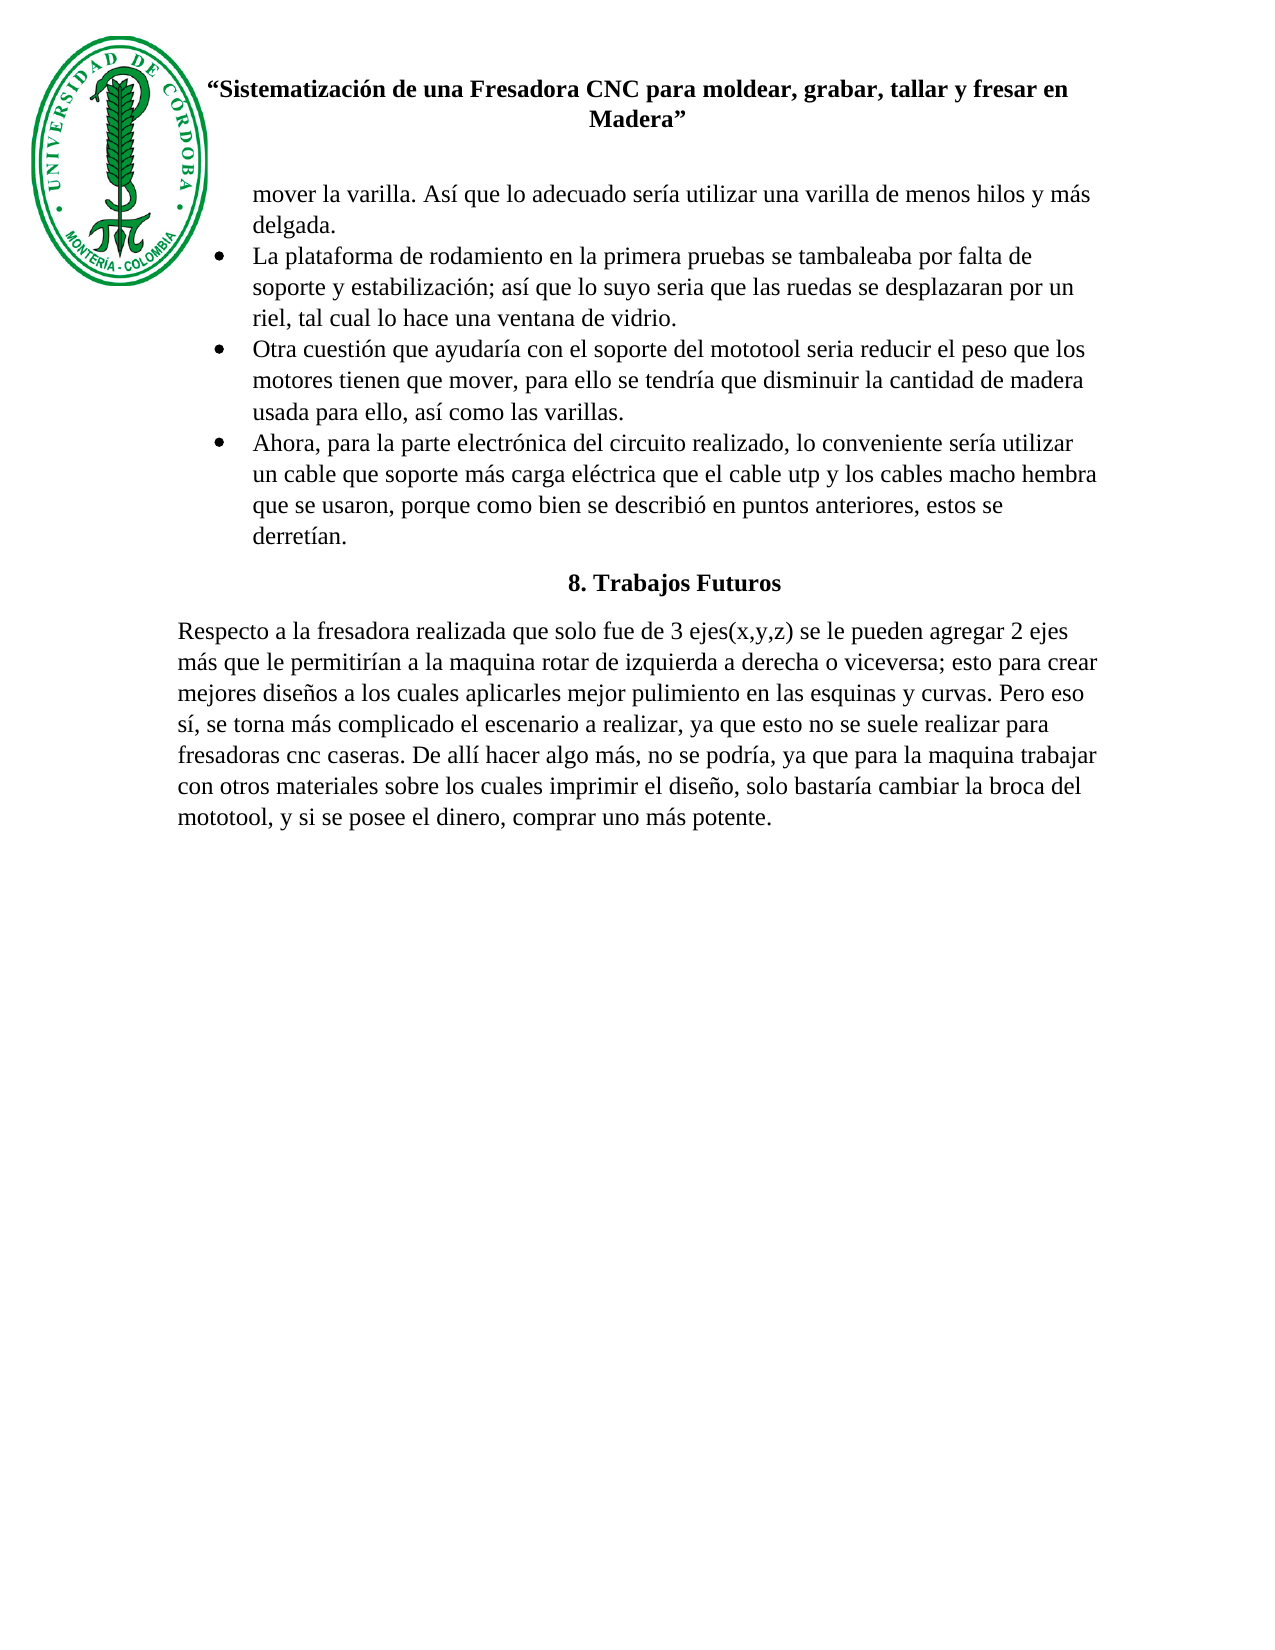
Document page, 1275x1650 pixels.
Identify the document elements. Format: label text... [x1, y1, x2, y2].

list La plataforma de rodamiento en la primera pruebas se tambaleaba por falta de soporte y estabilización; así que lo suyo seria que las ruedas se desplazaran por un riel, tal cual lo hace una ventana de vidrio. [215, 241, 1098, 332]
list Otra cuestión que ayudaría con el soporte del mototool seria reducir el peso que los motores tienen que mover, para ello se tendría que disminuir la cantidad de madera usada para ello, así como las varillas. [215, 334, 1098, 425]
text Respecto a la fresadora realizada que solo fue de 3 ejes(x,y,z) se le pueden agregar 2 ejes más que le permitirían a la maquina rotar de izquierda a derecha o viceversa; esto para crear mejores diseños a los cuales aplicarles mejor pulimiento en las esquinas y curvas. Pero eso sí, se torna más complicado el escenario a realizar, ya que esto no se suele realizar para fresadoras cnc caseras. De allí hacer algo más, no se podría, ya que para la maquina trabajar con otros materiales sobre los cuales imprimir el diseño, solo bastaría cambiar la broca del mototool, y si se posee el dinero, comprar uno más potente. [177, 616, 1098, 831]
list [215, 179, 1098, 239]
picture [31, 36, 208, 286]
list Ahora, para la parte electrónica del circuito realizado, lo conveniente sería utilizar un cable que soporte más carga eléctrica que el cable utp y los cables macho hembra que se usaron, porque como bien se describió en puntos anteriores, estos se derretían. [215, 428, 1098, 549]
text 8. Trabajos Futuros [251, 568, 1098, 597]
